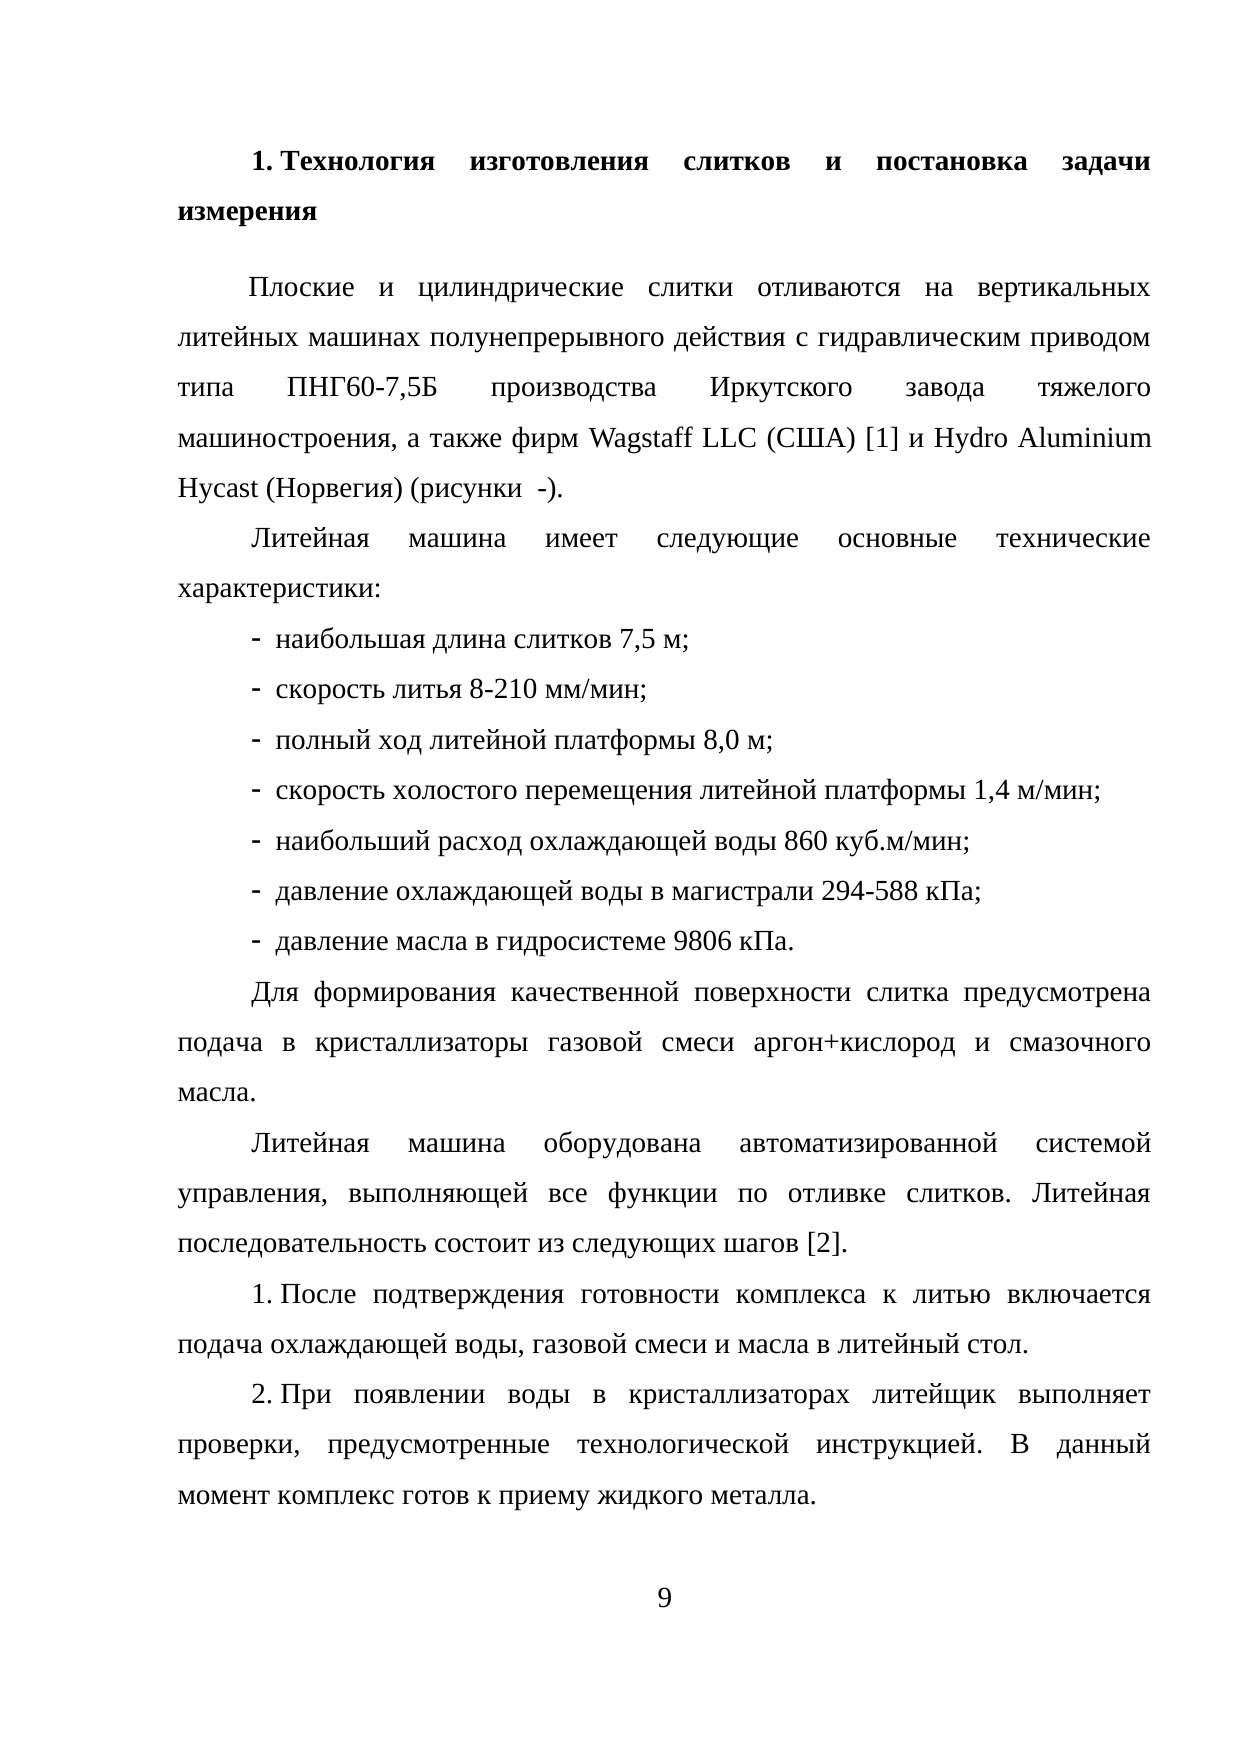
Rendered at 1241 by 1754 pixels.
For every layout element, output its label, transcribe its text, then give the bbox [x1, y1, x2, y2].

text Для формирования качественной поверхности слитка предусмотрена подача в кристаллизаторы газовой смеси аргон+кислород и смазочного масла. [177, 974, 1152, 1108]
text Плоские и цилиндрические слитки отливаются на вертикальных литейных машинах полунепрерывного действия с гидравлическим приводом типа ПНГ60-7,5Б производства Иркутского завода тяжелого машиностроения, а также фирм Wagstaff LLC (США) и Hydro Aluminium Hycast (Норвегия) (рисунки 3-5). [177, 269, 1152, 503]
text Литейная машина оборудована автоматизированной системой управления, выполняющей все функции по отливке слитков. Литейная последовательность состоит из следующих шагов . [177, 1125, 1152, 1259]
list После подтверждения готовности комплекса к литью включается подача охлаждающей воды, газовой смеси и масла в литейный стол. [177, 1276, 1152, 1359]
list При появлении воды в кристаллизаторах литейщик выполняет проверки, предусмотренные технологической инструкцией. В данный момент комплекс готов к приему жидкого металла. [177, 1376, 1152, 1511]
text наибольшая длина слитков 7,5 м; [177, 621, 1152, 654]
text наибольший расход охлаждающей воды 860 куб.м/мин; [177, 823, 1152, 856]
text скорость холостого перемещения литейной платформы 1,4 м/мин; [177, 772, 1152, 806]
text давление охлаждающей воды в магистрали 294-588 кПа; [177, 873, 1152, 907]
text скорость литья 8-210 мм/мин; [177, 671, 1152, 705]
text Литейная машина имеет следующие основные технические характеристики: [177, 520, 1152, 604]
text давление масла в гидросистеме 9806 кПа. [177, 923, 1152, 957]
text полный ход литейной платформы 8,0 м; [177, 722, 1152, 755]
subtitle Технология изготовления слитков и постановка задачи измерения [177, 143, 1152, 227]
